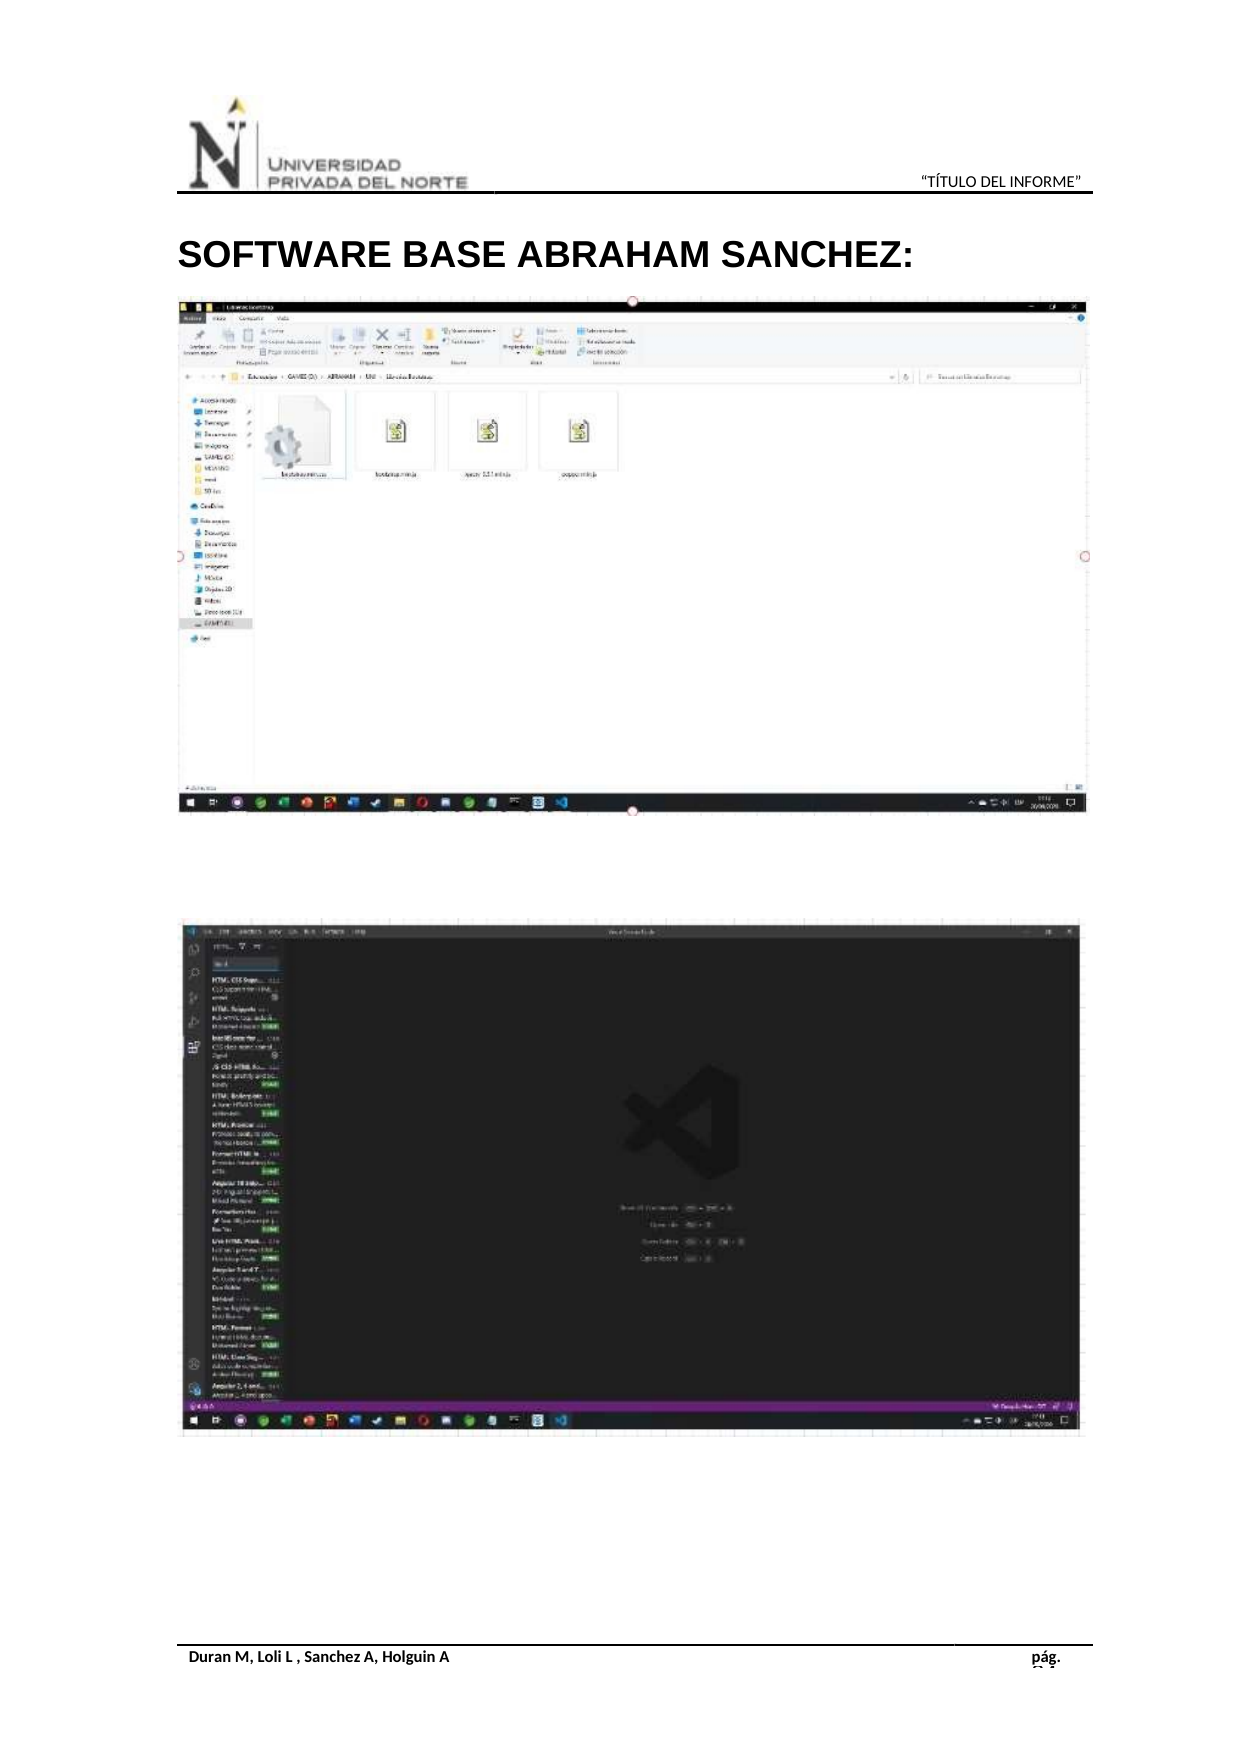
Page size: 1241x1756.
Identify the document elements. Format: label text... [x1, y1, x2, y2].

text SOFTWARE BASE ABRAHAM SANCHEZ: [177, 232, 1180, 275]
picture [177, 296, 1090, 816]
picture [177, 918, 1086, 1437]
picture [188, 95, 469, 191]
